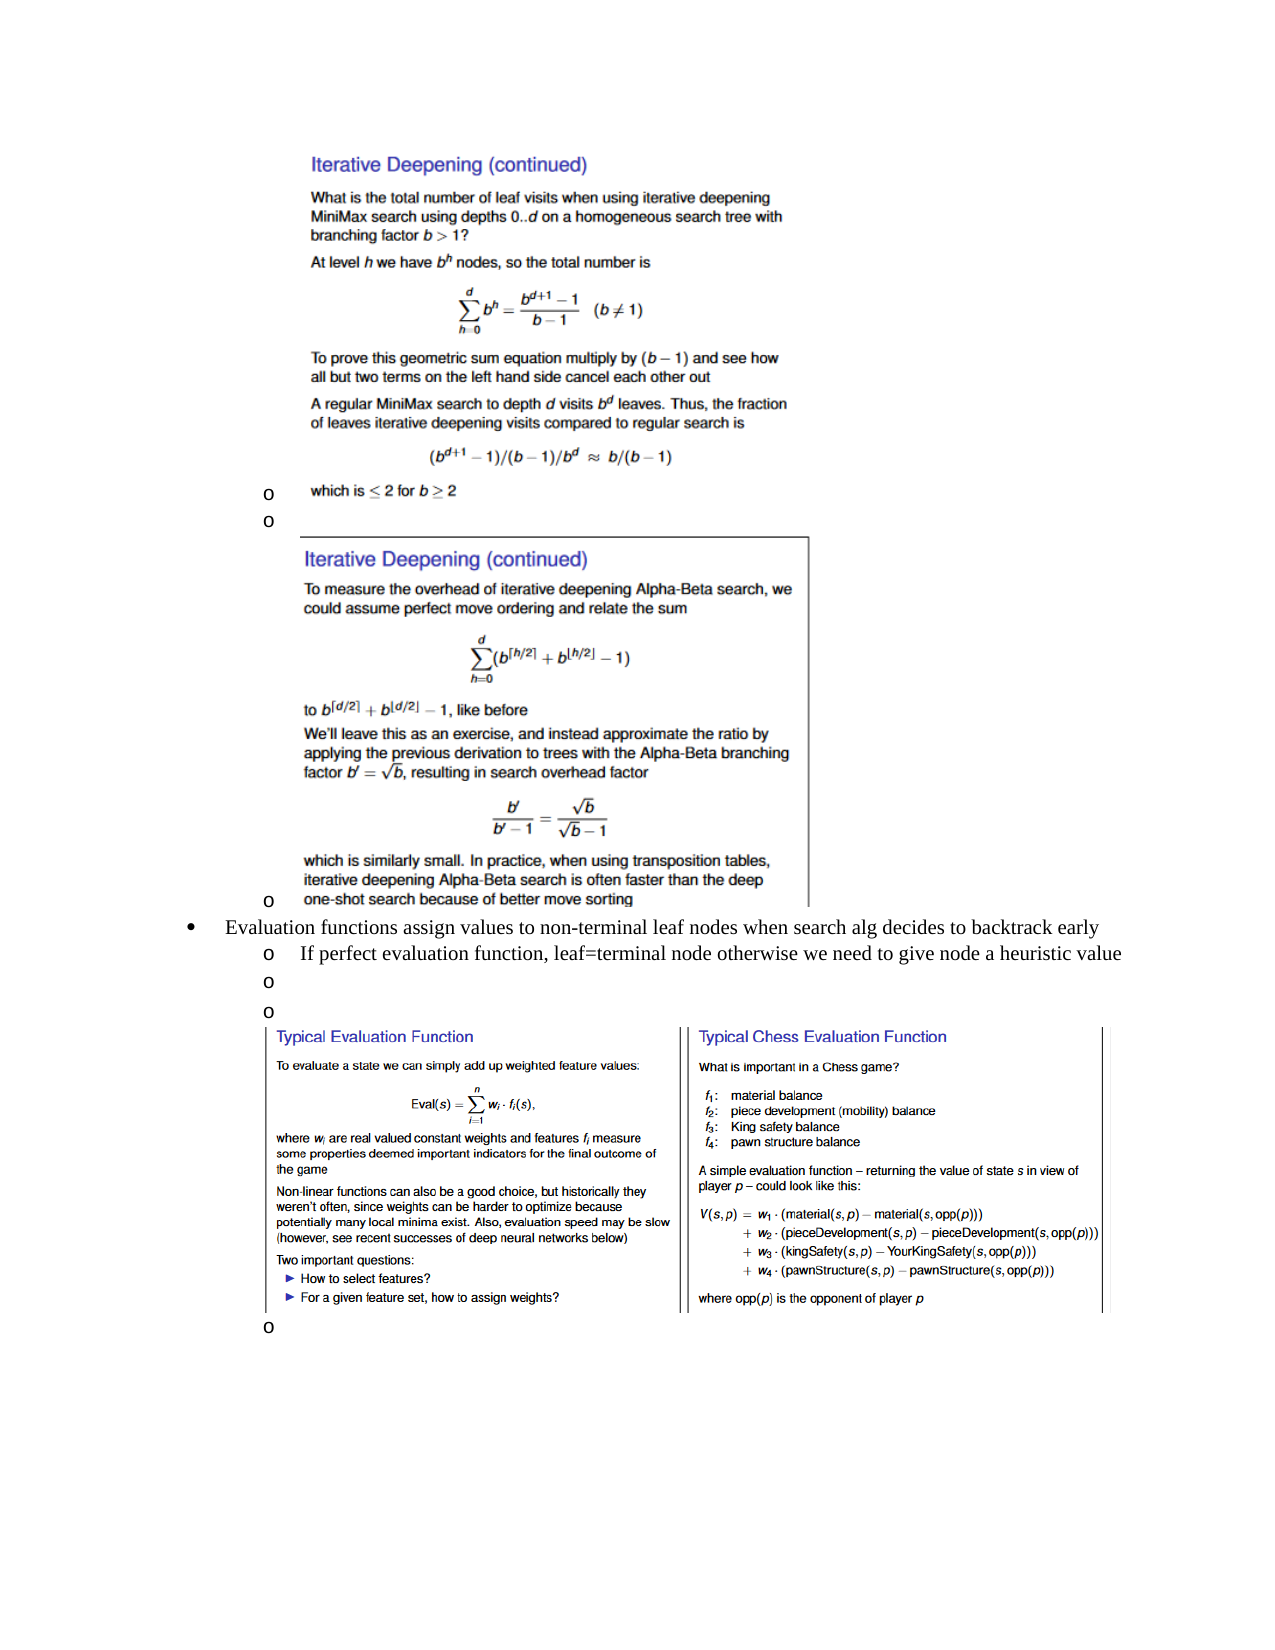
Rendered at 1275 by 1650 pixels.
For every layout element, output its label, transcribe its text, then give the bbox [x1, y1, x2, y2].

list If perfect evaluation function, leaf=terminal node otherwise we need to give node a heuristic value [262, 941, 1125, 967]
picture [300, 150, 800, 501]
picture [300, 535, 810, 907]
picture [262, 1027, 1111, 1313]
list Evaluation functions assign values to non-terminal leaf nodes when search alg decides to backtrack early [187, 915, 1125, 939]
